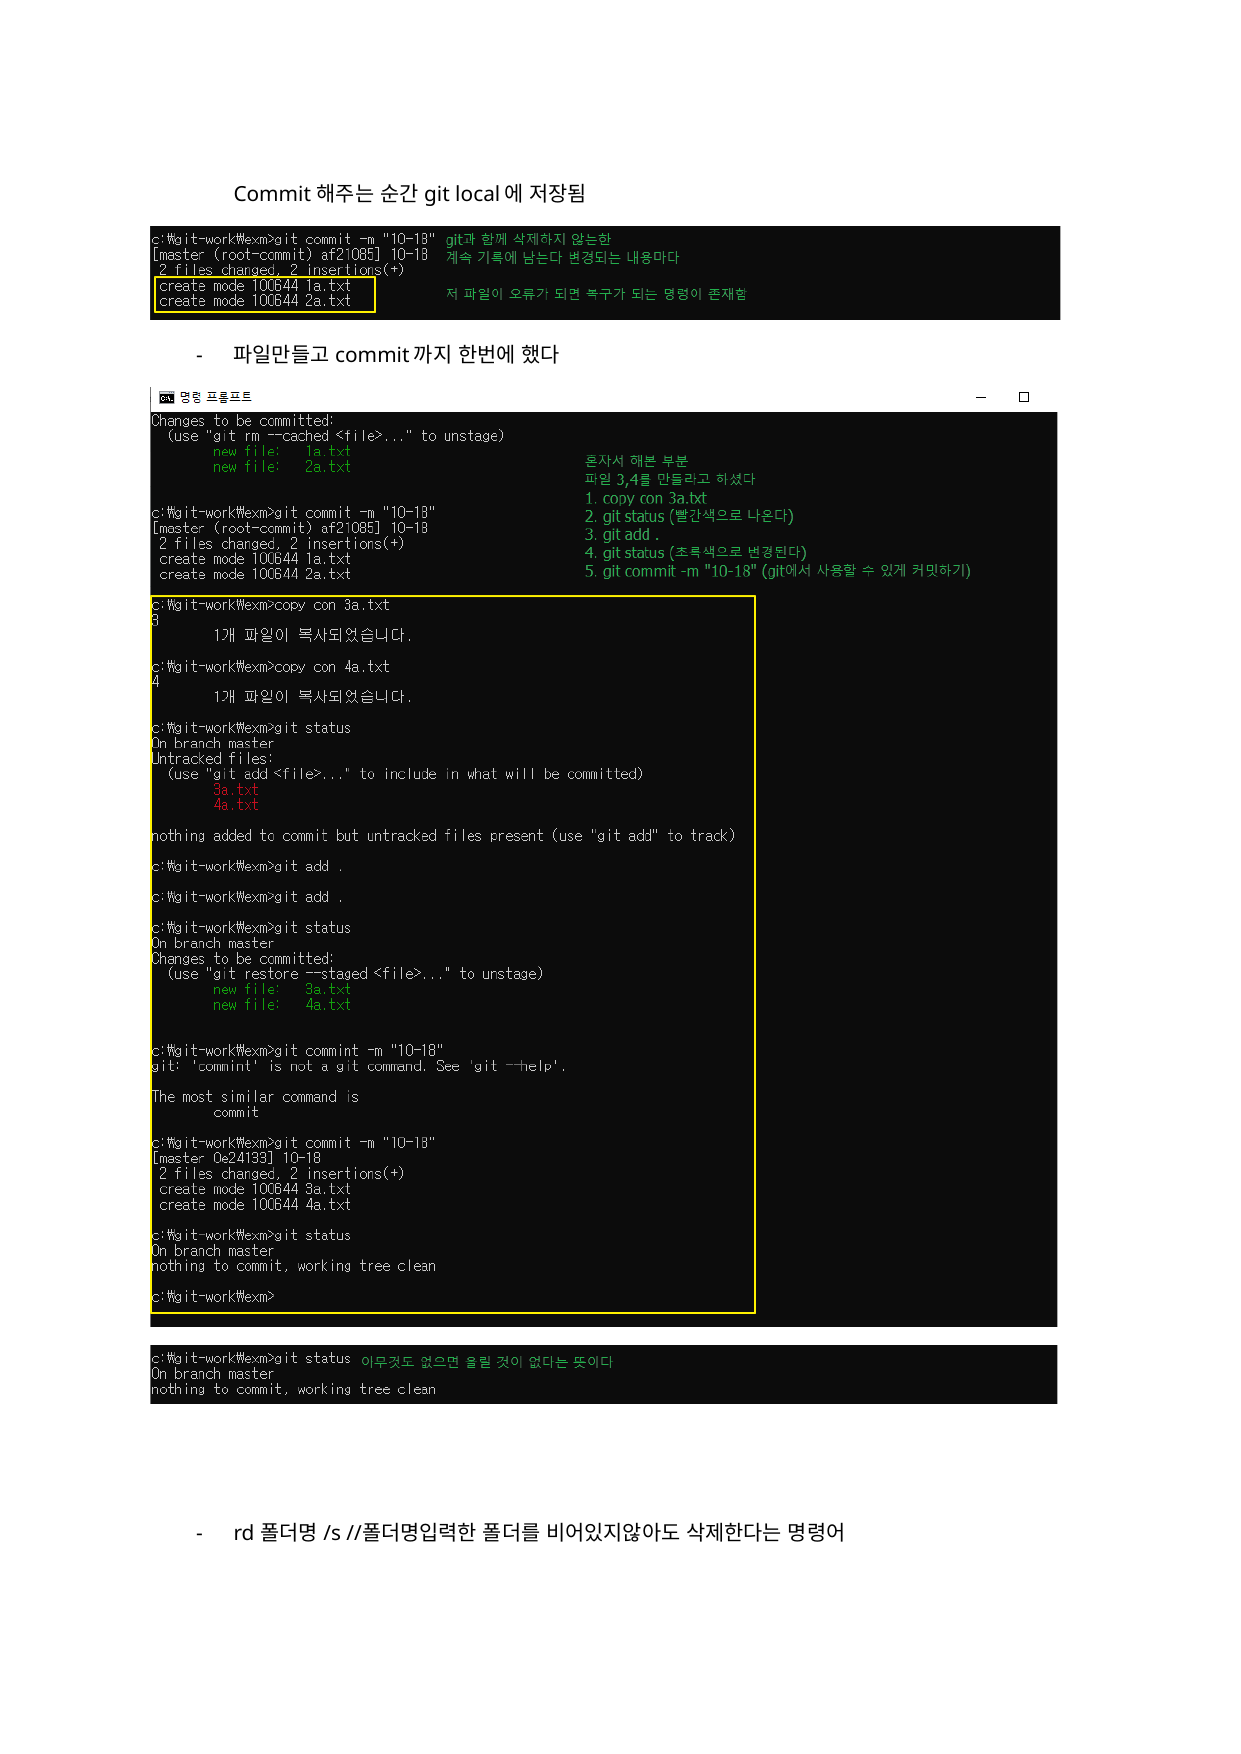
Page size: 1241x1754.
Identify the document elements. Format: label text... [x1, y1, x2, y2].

list rd 폴더명 /s //폴더명입력한 폴더를 비어있지않아도 삭제한다는 명령어 [196, 1517, 1090, 1547]
list Commit 해주는 순간 git local에 저장됨 [233, 177, 1090, 207]
picture [150, 226, 1061, 320]
list 파일만들고 commit까지 한번에 했다 [196, 338, 1090, 368]
picture [150, 387, 1058, 1327]
picture [150, 1345, 1058, 1404]
